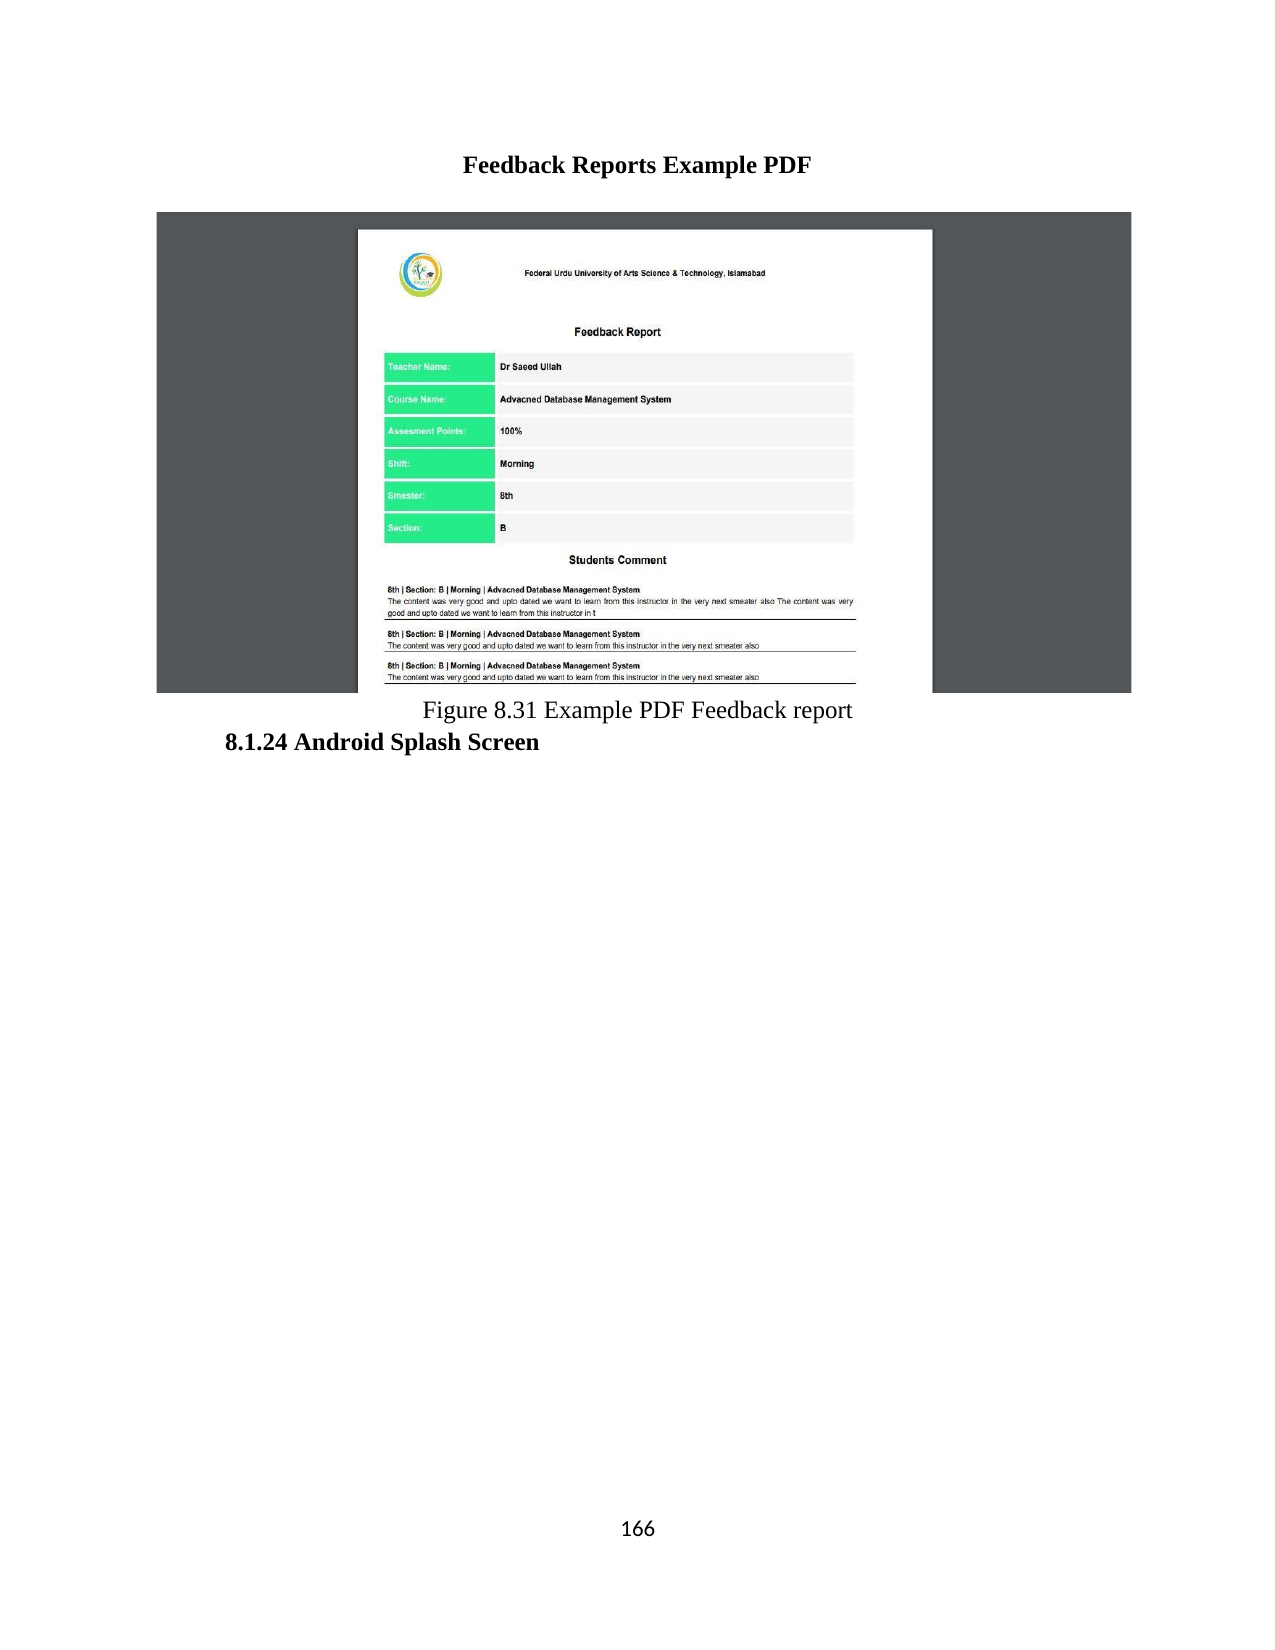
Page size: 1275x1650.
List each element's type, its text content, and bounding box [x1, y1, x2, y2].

text 8.1.24 Android Splash Screen [225, 727, 1176, 755]
text Figure 8.31 Example PDF Feedback report [182, 695, 1093, 723]
picture [156, 212, 1132, 693]
subtitle Feedback Reports Example PDF [261, 150, 1014, 179]
